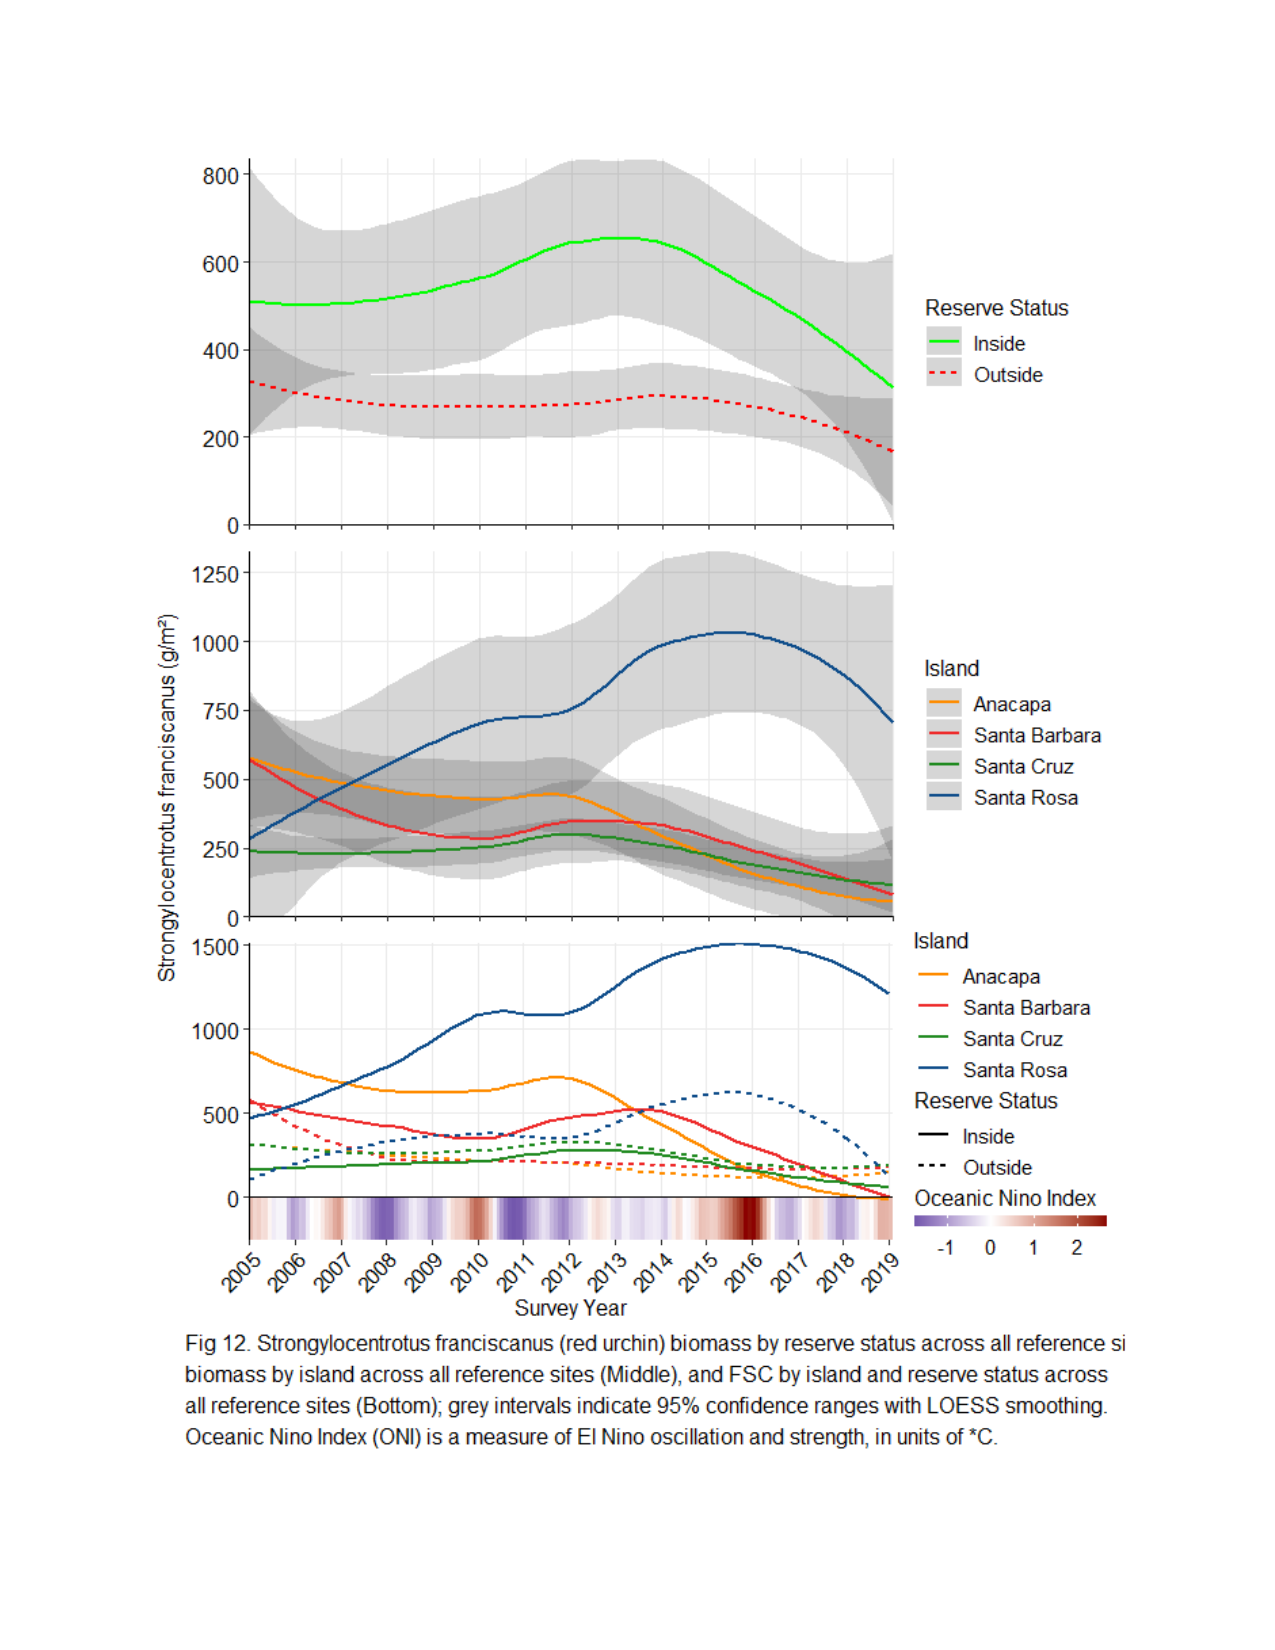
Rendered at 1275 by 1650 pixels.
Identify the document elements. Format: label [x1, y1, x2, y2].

picture [150, 150, 1125, 1450]
